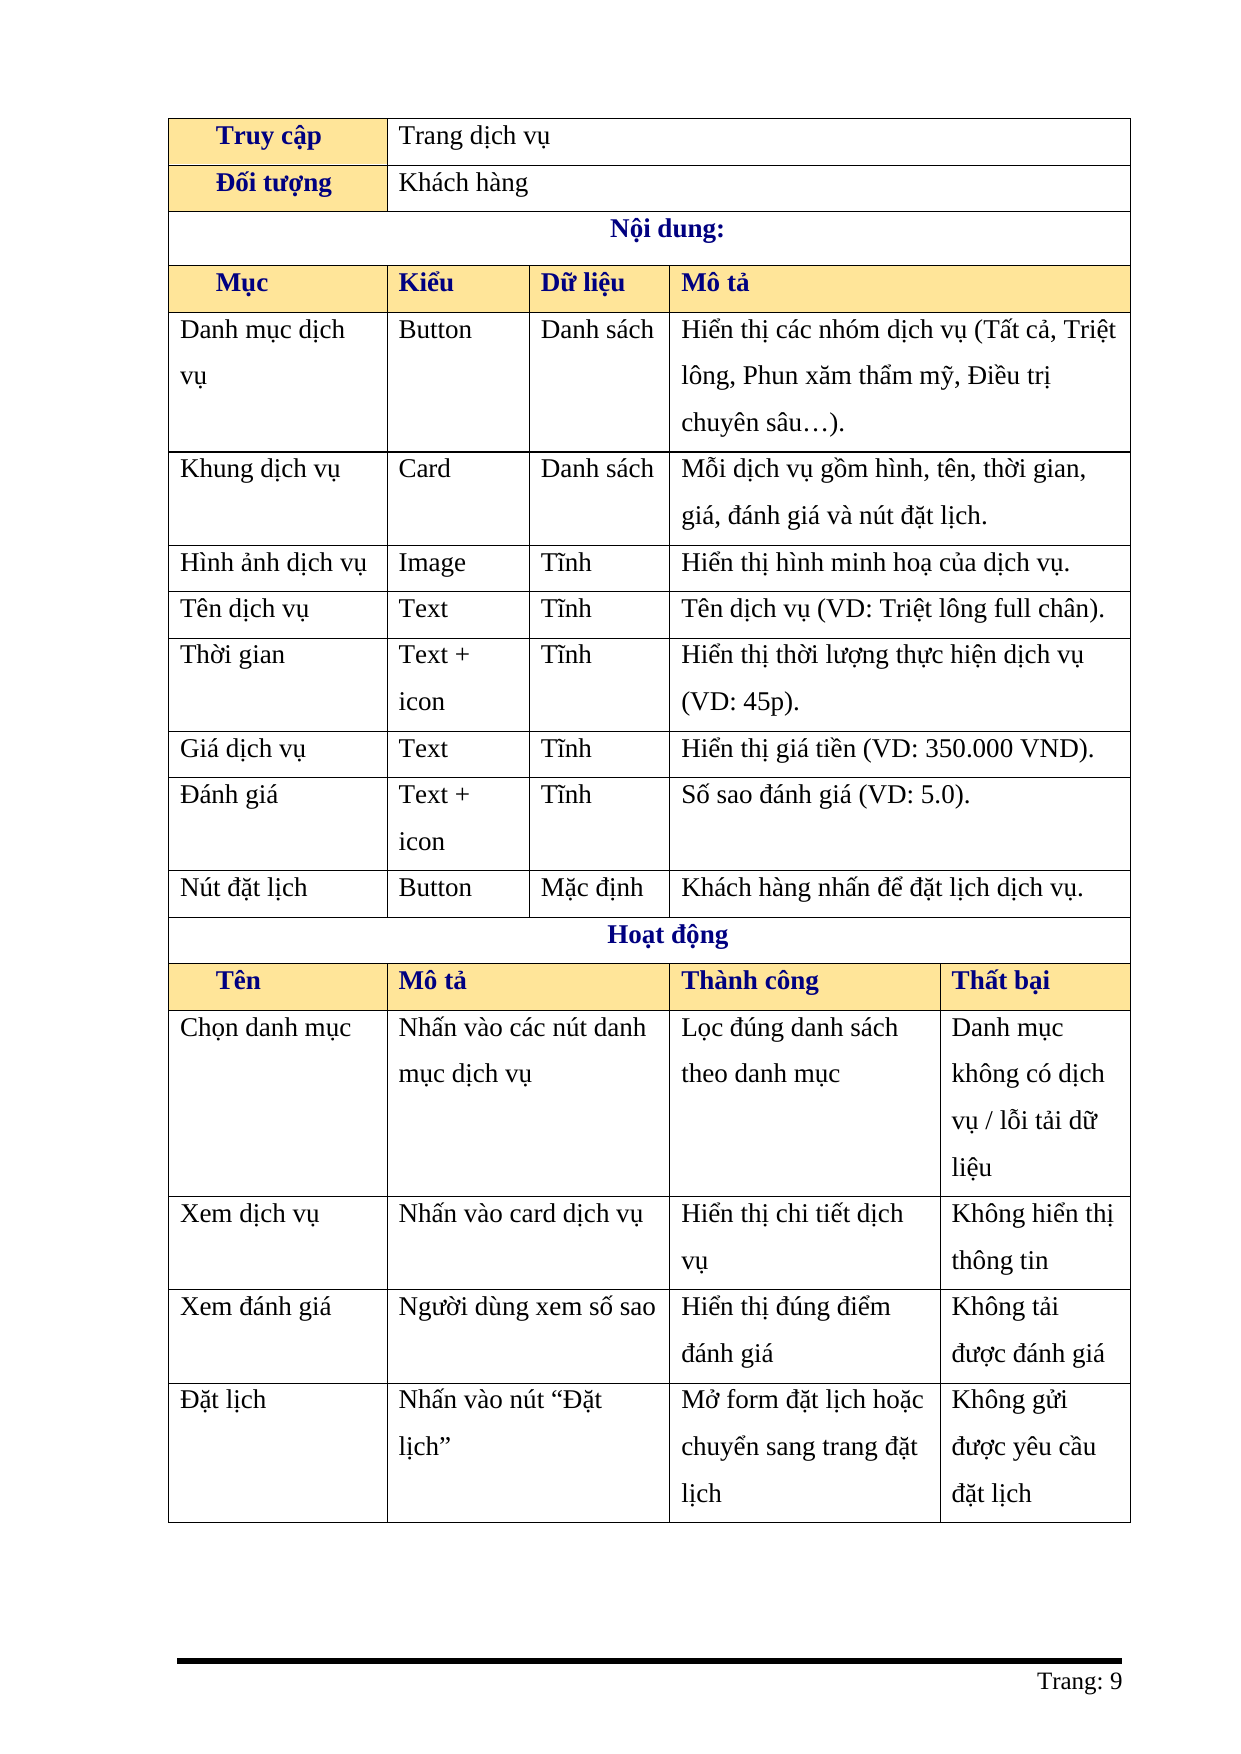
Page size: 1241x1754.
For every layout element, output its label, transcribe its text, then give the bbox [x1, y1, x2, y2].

table_cell Người dùng xem số sao [388, 1290, 669, 1382]
table_cell Text [388, 732, 529, 777]
table_cell Thời gian [169, 639, 387, 731]
table_cell Trang dịch vụ [388, 119, 1130, 164]
table_cell Nút đặt lịch [169, 871, 387, 917]
table_cell Không hiển thị thông tin [941, 1197, 1130, 1289]
table_cell Tên [169, 964, 387, 1010]
table_cell Text [388, 592, 529, 637]
table_cell Không gửi được yêu cầu đặt lịch [941, 1384, 1130, 1522]
table_cell Tên dịch vụ [169, 592, 387, 637]
table_cell Xem dịch vụ [169, 1197, 387, 1289]
table_cell Text + icon [388, 639, 529, 731]
table_cell Tĩnh [530, 732, 669, 777]
table_cell Tĩnh [530, 778, 669, 870]
table_cell Text + icon [388, 778, 529, 870]
table_cell Nhấn vào nút “Đặt lịch” [388, 1384, 669, 1522]
table_cell Hoạt động [169, 918, 1130, 963]
table_cell Mô tả [670, 266, 1130, 312]
table_cell Danh mục dịch vụ [169, 313, 387, 451]
table_cell Thất bại [941, 964, 1130, 1010]
table_cell Mặc định [530, 871, 669, 917]
table_cell Hiển thị chi tiết dịch vụ [670, 1197, 940, 1289]
table_cell Hiển thị các nhóm dịch vụ (Tất cả, Triệt lông, Phun xăm thẩm mỹ, Điều trị chuyên sâu…). [670, 313, 1130, 451]
table_cell Button [388, 313, 529, 451]
table_cell Giá dịch vụ [169, 732, 387, 777]
table_cell Hiển thị thời lượng thực hiện dịch vụ (VD: 45p). [670, 639, 1130, 731]
table_cell Khách hàng nhấn để đặt lịch dịch vụ. [670, 871, 1130, 917]
table_cell Mô tả [388, 964, 669, 1010]
table_cell Nội dung: [169, 212, 1130, 265]
table_cell Lọc đúng danh sách theo danh mục [670, 1011, 940, 1196]
table_cell Mỗi dịch vụ gồm hình, tên, thời gian, giá, đánh giá và nút đặt lịch. [670, 453, 1130, 544]
table_cell Đặt lịch [169, 1384, 387, 1522]
table_cell Danh sách [530, 313, 669, 451]
table_cell Danh sách [530, 453, 669, 544]
table_cell Truy cập [169, 119, 387, 164]
table_cell Khung dịch vụ [169, 453, 387, 544]
table_cell Tĩnh [530, 592, 669, 637]
table_cell Hiển thị hình minh hoạ của dịch vụ. [670, 546, 1130, 591]
table_cell Mở form đặt lịch hoặc chuyển sang trang đặt lịch [670, 1384, 940, 1522]
table_cell Xem đánh giá [169, 1290, 387, 1382]
table_cell Số sao đánh giá (VD: 5.0). [670, 778, 1130, 870]
table_cell Dữ liệu [530, 266, 669, 312]
table_cell Chọn danh mục [169, 1011, 387, 1196]
table_cell Kiểu [388, 266, 529, 312]
table_cell Tĩnh [530, 639, 669, 731]
table_cell Card [388, 453, 529, 544]
table_cell Tên dịch vụ (VD: Triệt lông full chân). [670, 592, 1130, 637]
table_cell Đánh giá [169, 778, 387, 870]
table_cell Thành công [670, 964, 940, 1010]
table_cell Tĩnh [530, 546, 669, 591]
table_cell Nhấn vào card dịch vụ [388, 1197, 669, 1289]
table_cell Đối tượng [169, 166, 387, 211]
table_cell Hiển thị giá tiền (VD: 350.000 VND). [670, 732, 1130, 777]
table_cell Hiển thị đúng điểm đánh giá [670, 1290, 940, 1382]
table_cell Hình ảnh dịch vụ [169, 546, 387, 591]
table_cell Nhấn vào các nút danh mục dịch vụ [388, 1011, 669, 1196]
table_cell Image [388, 546, 529, 591]
table_cell Không tải được đánh giá [941, 1290, 1130, 1382]
table_cell Khách hàng [388, 166, 1130, 211]
table_cell Button [388, 871, 529, 917]
table_cell Danh mục không có dịch vụ / lỗi tải dữ liệu [941, 1011, 1130, 1196]
